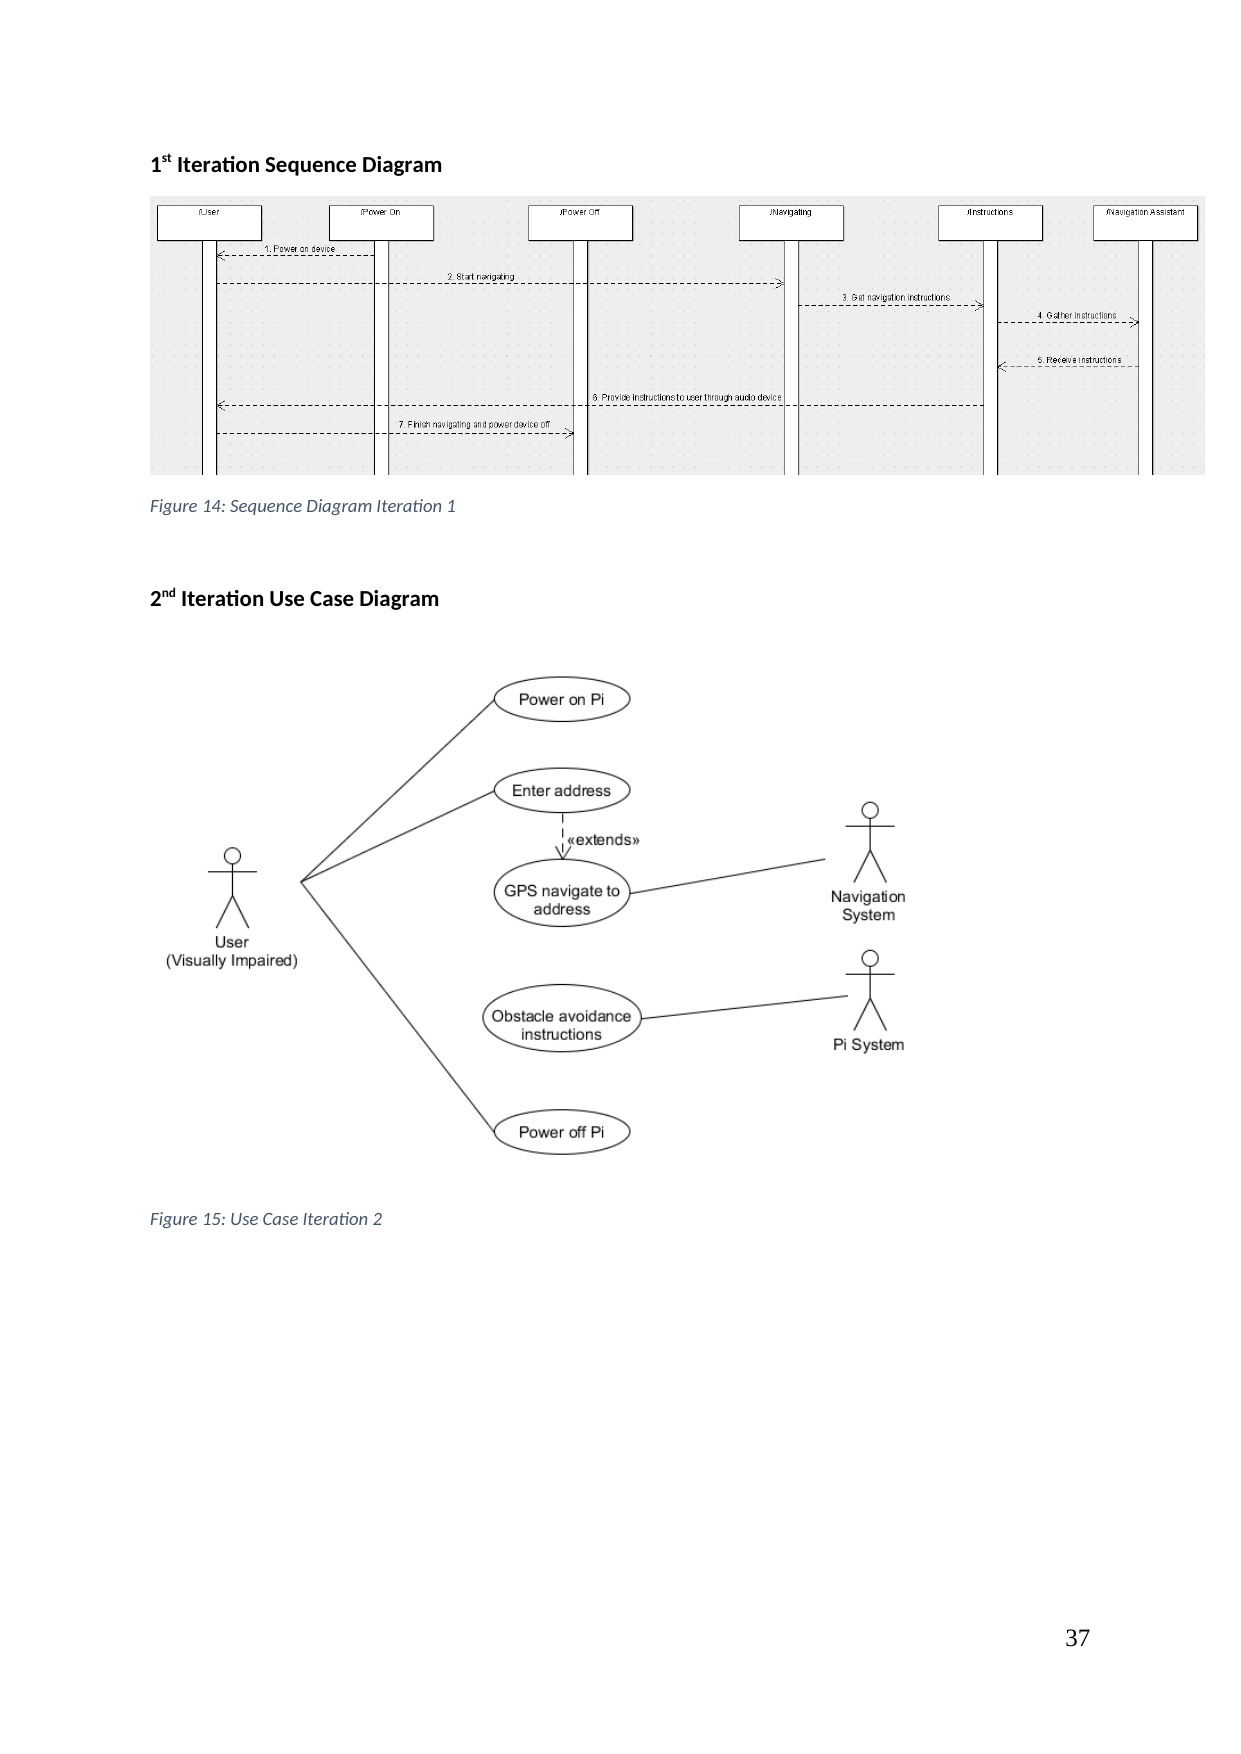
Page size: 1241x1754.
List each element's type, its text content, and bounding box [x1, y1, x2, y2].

picture [150, 631, 930, 1189]
text 1st Iteration Sequence Diagram [150, 150, 1090, 178]
picture [150, 196, 1205, 475]
text 2nd Iteration Use Case Diagram [150, 584, 1090, 612]
